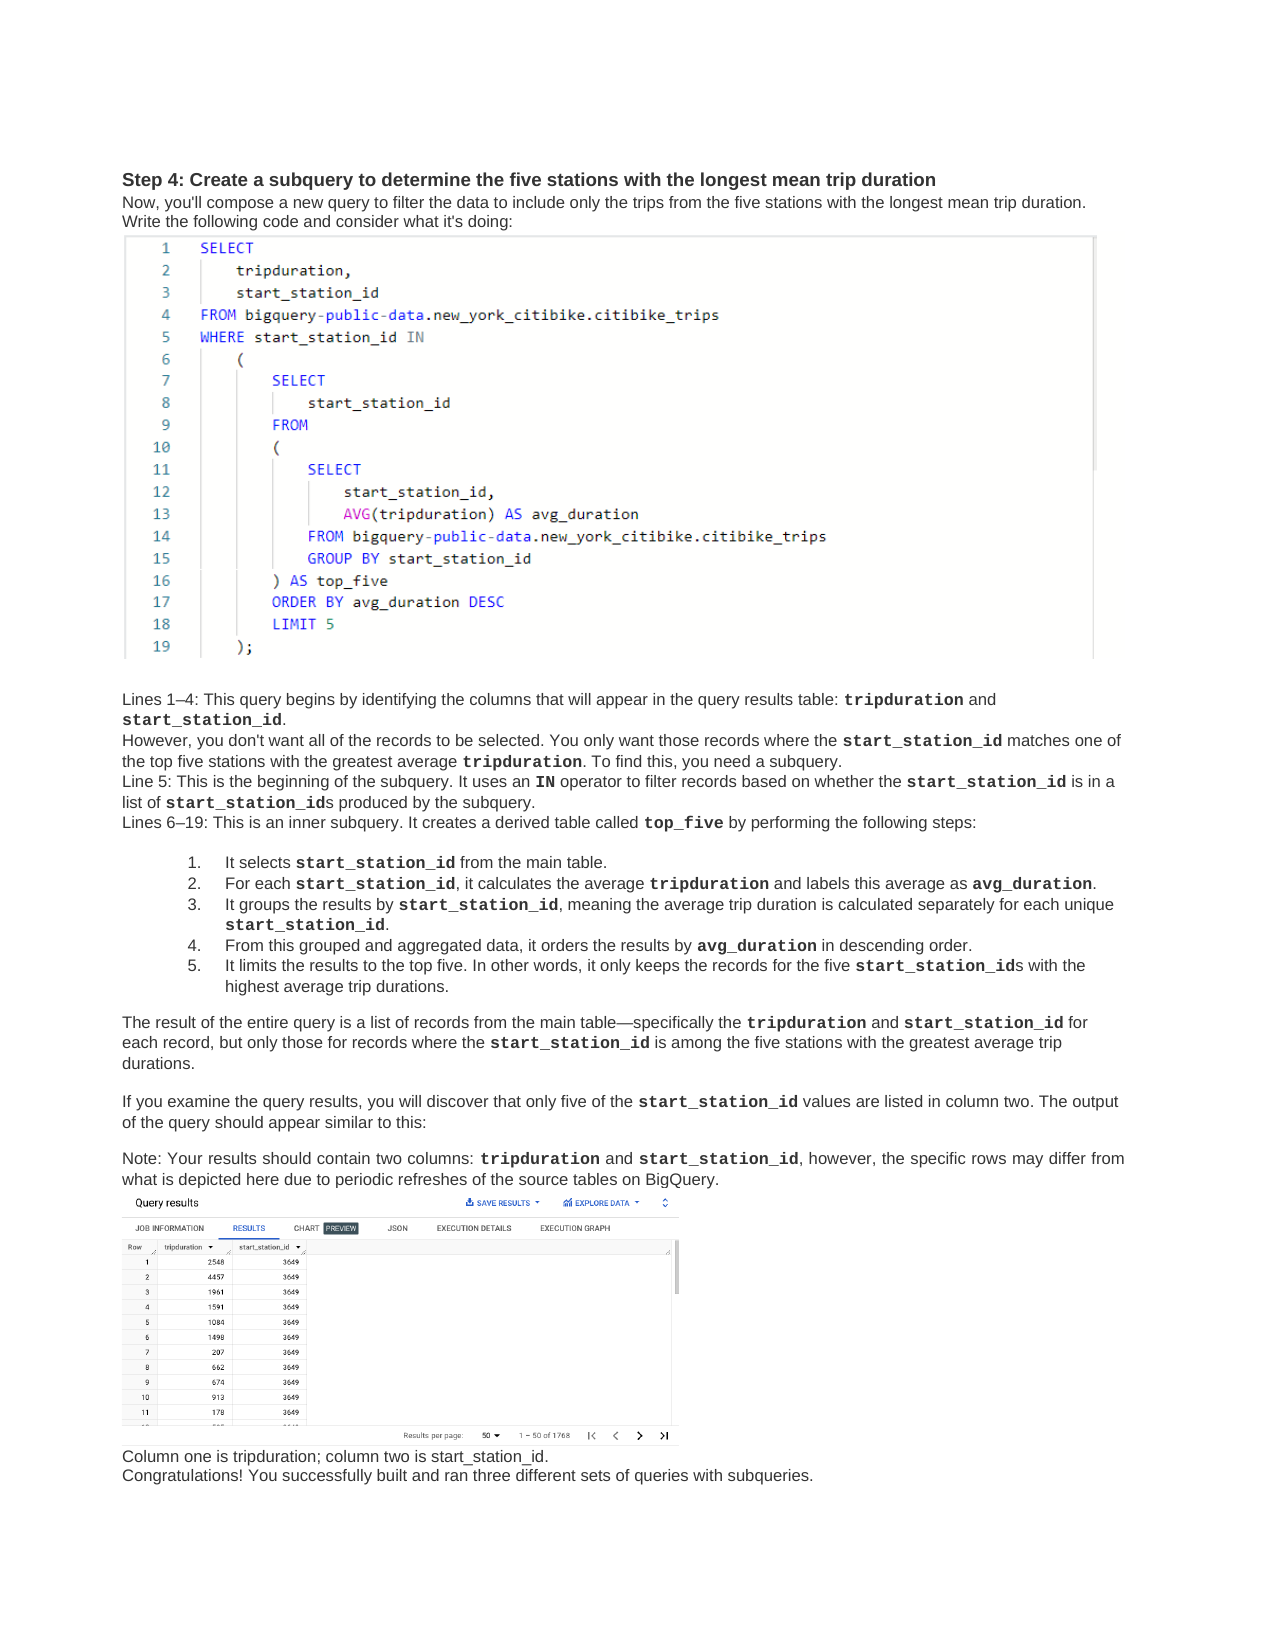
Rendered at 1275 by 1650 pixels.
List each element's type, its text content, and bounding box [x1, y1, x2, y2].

text Note: Your results should contain two columns: tripduration and start_station_id, however, the specific rows may differ from what is depicted here due to periodic refreshes of the source tables on BigQuery. [122, 1149, 1125, 1188]
picture [121, 231, 1097, 659]
list It limits the results to the top five. In other words, it only keeps the records for the five start_station_ids with the highest average trip durations. [187, 956, 1125, 996]
list It selects start_station_id from the main table. [187, 853, 1125, 874]
text Lines 6–19: This is an inner subquery. It creates a derived table called top_five by performing the following steps: [122, 813, 1125, 853]
text Line 5: This is the beginning of the subquery. It uses an IN operator to filter records based on whether the start_station_id is in a list of start_station_ids produced by the subquery. [122, 772, 1125, 813]
text Lines 1–4: This query begins by identifying the columns that will appear in the query results table: tripduration and start_station_id. [122, 689, 1125, 731]
text Congratulations! You successfully built and ran three different sets of queries with subqueries. [122, 1466, 1125, 1485]
picture [121, 1188, 679, 1447]
text However, you don't want all of the records to be selected. You only want those records where the start_station_id matches one of the top five stations with the greatest average tripduration. To find this, you need a subquery. [122, 731, 1125, 772]
text Column one is tripduration; column two is start_station_id. [122, 1447, 1125, 1466]
text The result of the entire query is a list of records from the main table—specifically the tripduration and start_station_id for each record, but only those for records where the start_station_id is among the five stations with the greatest average trip durations. If you examine the query results, you will discover that only five of the start_station_id values are listed in column two. The output of the query should appear similar to this: [122, 1013, 1125, 1132]
subtitle Step 4: Create a subquery to determine the five stations with the longest mean trip duration [122, 169, 1125, 191]
text Now, you'll compose a new query to filter the data to include only the trips from the five stations with the longest mean trip duration. [122, 193, 1125, 212]
list It groups the results by start_station_id, meaning the average trip duration is calculated separately for each unique start_station_id. [187, 894, 1125, 936]
list From this grouped and aggregated data, it orders the results by avg_duration in descending order. [187, 936, 1125, 956]
list For each start_station_id, it calculates the average tripduration and labels this average as avg_duration. [187, 874, 1125, 894]
text Write the following code and consider what it's doing: [122, 212, 1125, 231]
